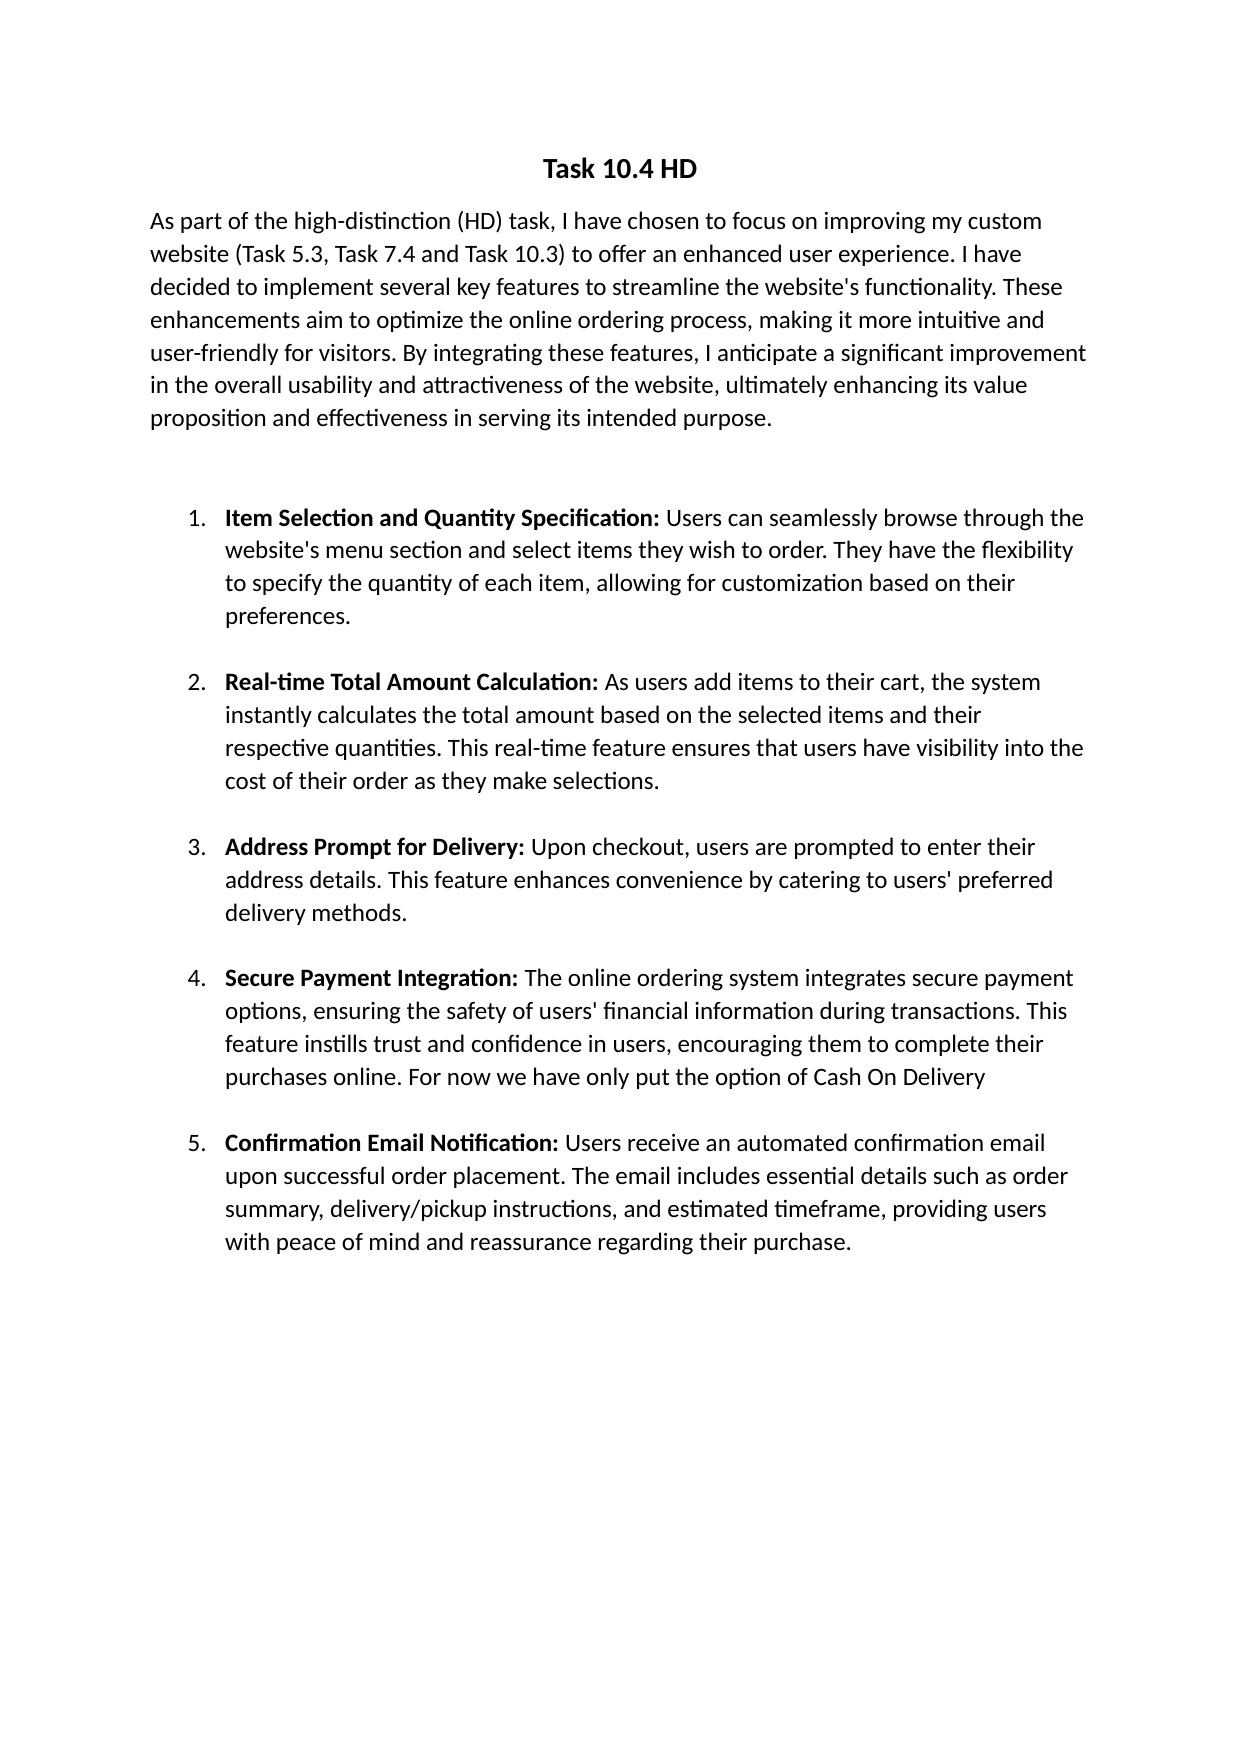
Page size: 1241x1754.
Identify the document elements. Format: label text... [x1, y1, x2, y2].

list Secure Payment Integration: The online ordering system integrates secure payment options, ensuring the safety of users' financial information during transactions. This feature instills trust and confidence in users, encouraging them to complete their purchases online. For now we have only put the option of Cash On Delivery [187, 963, 1090, 1092]
list Real-time Total Amount Calculation: As users add items to their cart, the system instantly calculates the total amount based on the selected items and their respective quantities. This real-time feature ensures that users have visibility into the cost of their order as they make selections. [187, 666, 1090, 796]
text As part of the high-distinction (HD) task, I have chosen to focus on improving my custom website (Task 5.3, Task 7.4 and Task 10.3) to offer an enhanced user experience. I have decided to implement several key features to streamline the website's functionality. These enhancements aim to optimize the online ordering process, making it more intuitive and user-friendly for visitors. By integrating these features, I anticipate a significant improvement in the overall usability and attractiveness of the website, ultimately enhancing its value proposition and effectiveness in serving its intended purpose. [150, 205, 1090, 433]
text Task 10.4 HD [150, 150, 1090, 186]
list Confirmation Email Notification: Users receive an automated confirmation email upon successful order placement. The email includes essential details such as order summary, delivery/pickup instructions, and estimated timeframe, providing users with peace of mind and reassurance regarding their purchase. [187, 1127, 1090, 1256]
list Item Selection and Quantity Specification: Users can seamlessly browse through the website's menu section and select items they wish to order. They have the flexibility to specify the quantity of each item, allowing for customization based on their preferences. [187, 502, 1090, 631]
list Address Prompt for Delivery: Upon checkout, users are prompted to enter their address details. This feature enhances convenience by catering to users' preferred delivery methods. [187, 831, 1090, 927]
